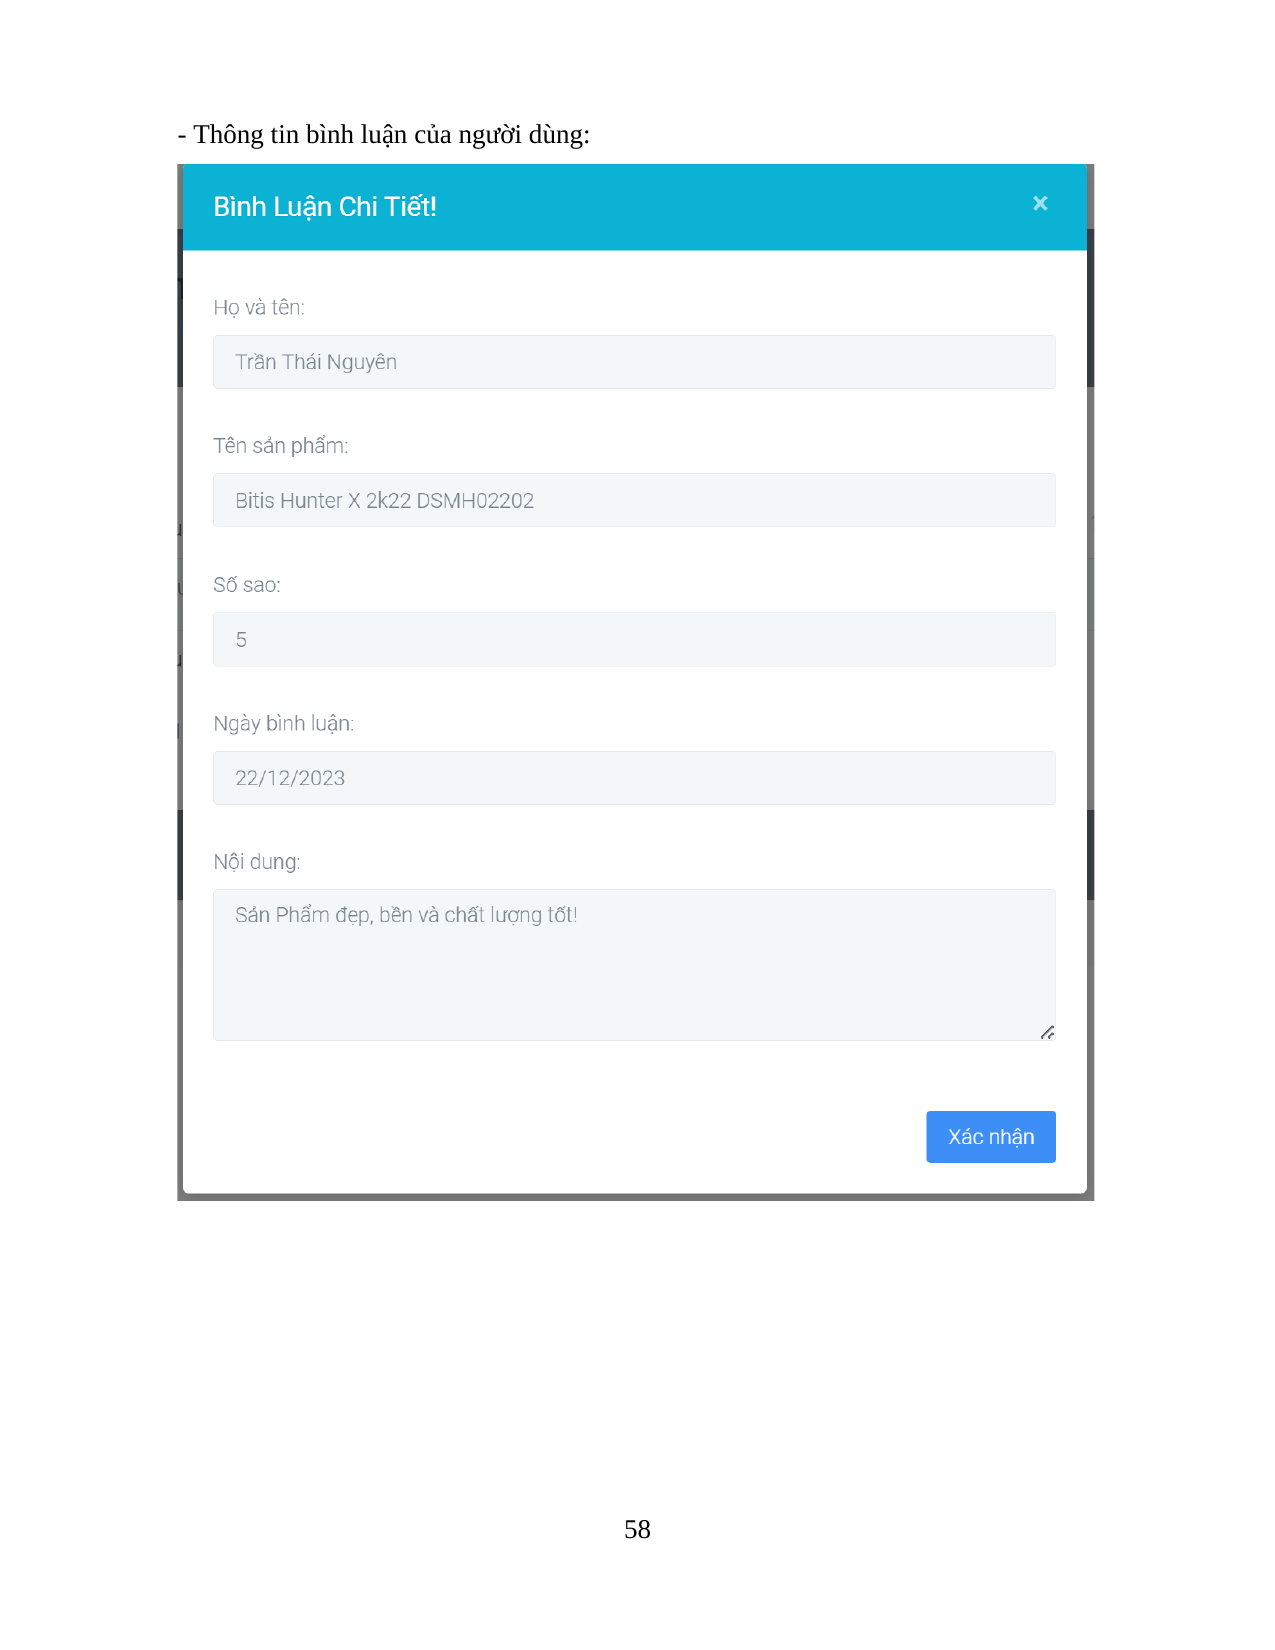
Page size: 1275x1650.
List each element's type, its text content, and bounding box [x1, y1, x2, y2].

text - Thông tin bình luận của người dùng: [177, 118, 1098, 149]
picture [177, 164, 1095, 1201]
